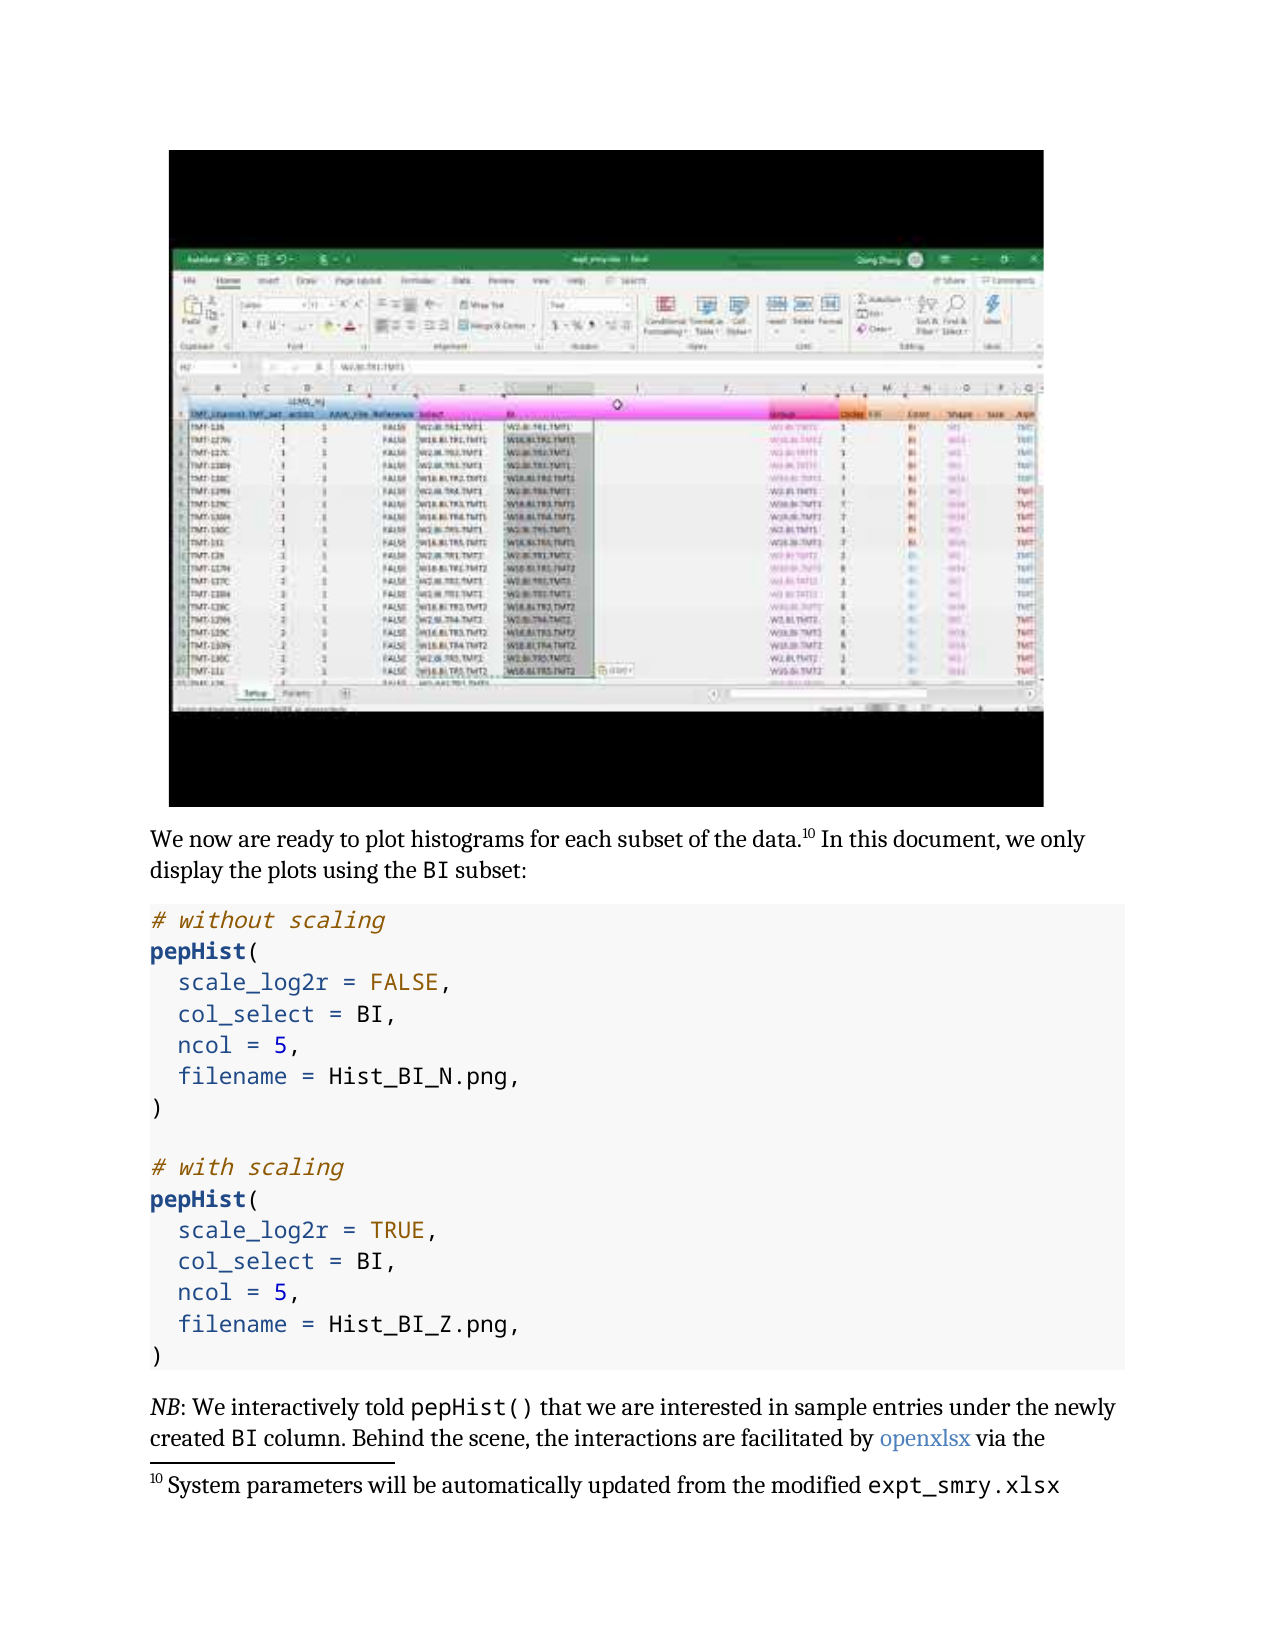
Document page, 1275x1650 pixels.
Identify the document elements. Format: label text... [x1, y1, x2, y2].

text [150, 1391, 1125, 1453]
text # without scaling pepHist( scale_log2r = FALSE, col_select = BI, ncol = 5, filename = Hist_BI_N.png, ) # with scaling pepHist( scale_log2r = TRUE, col_select = BI, ncol = 5, filename = Hist_BI_Z.png, ) [150, 904, 1125, 1370]
text We now are ready to plot histograms for each subset of the data. In this document, we only display the plots using the BI subset: [150, 825, 1125, 885]
picture [168, 150, 1044, 807]
